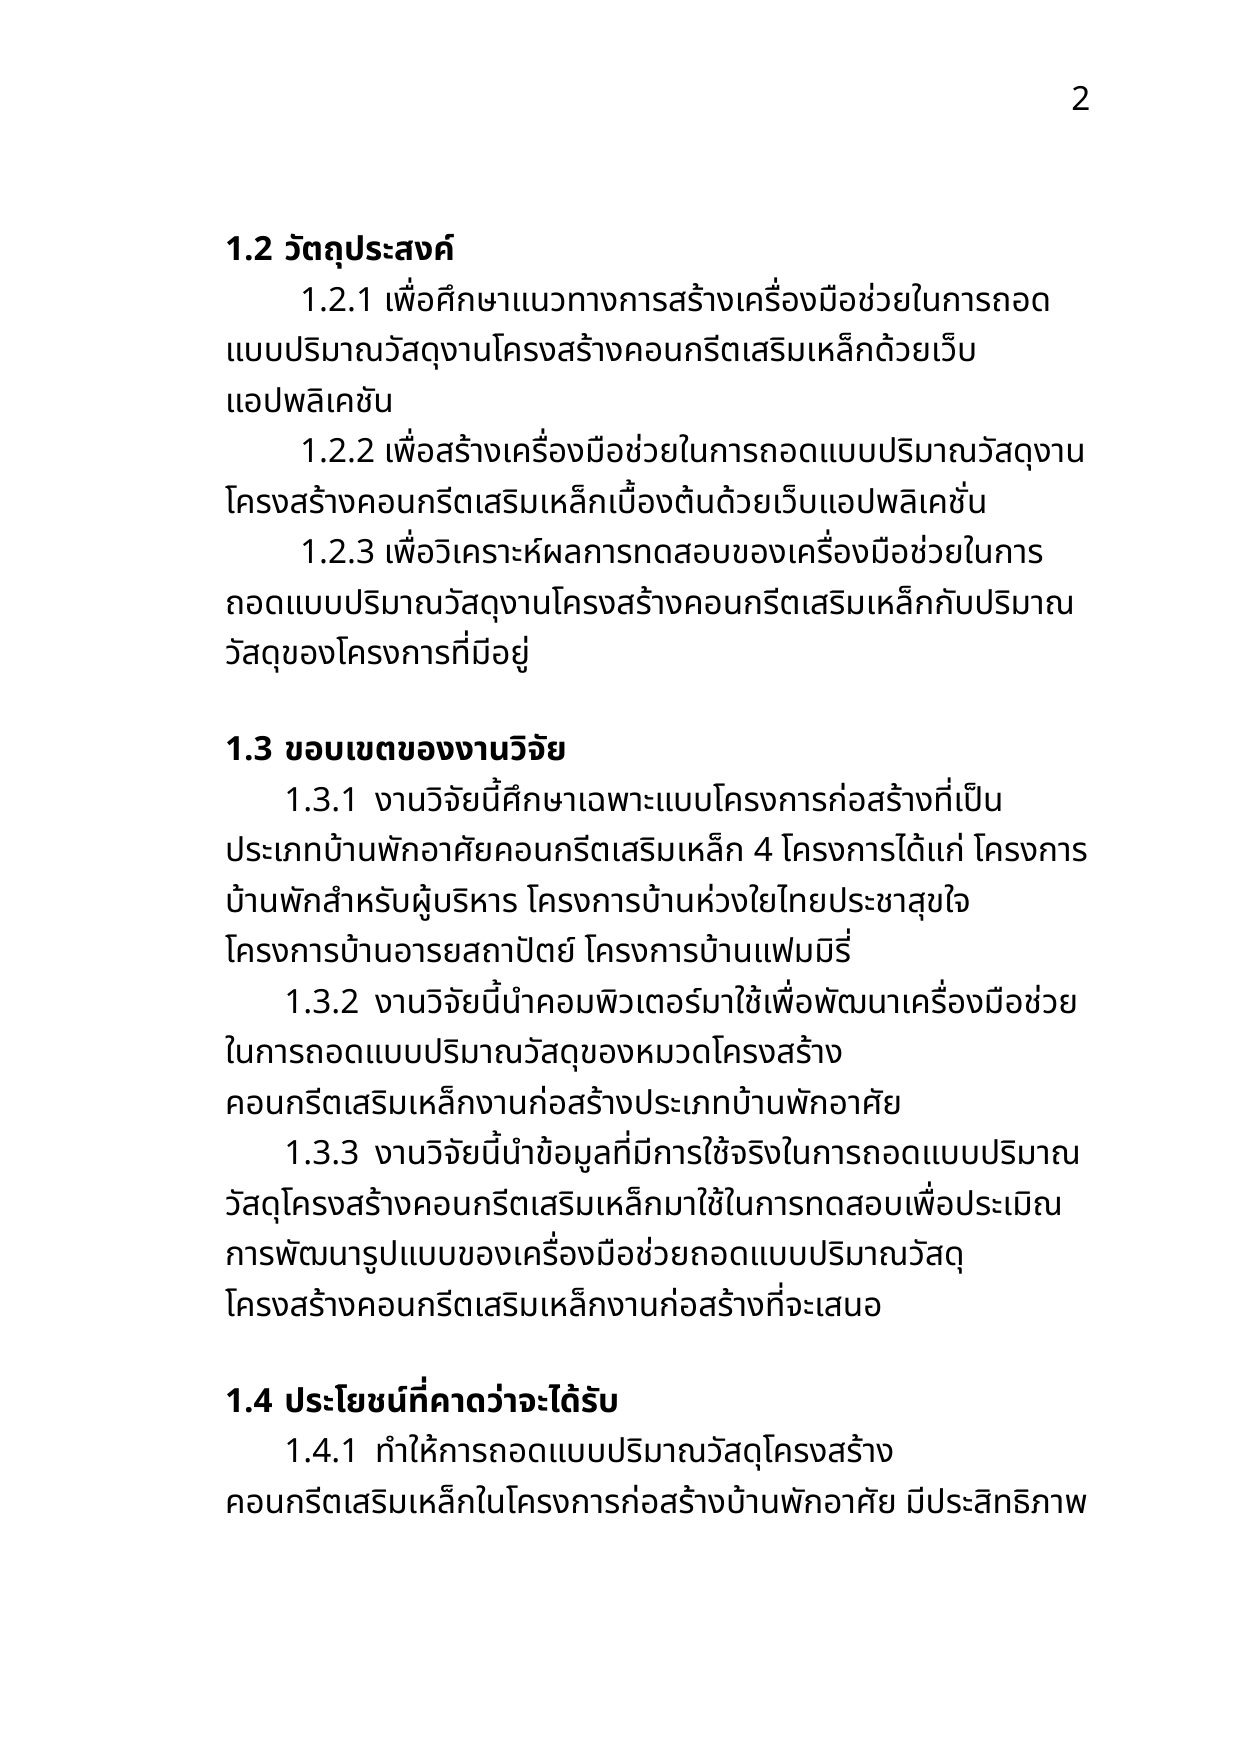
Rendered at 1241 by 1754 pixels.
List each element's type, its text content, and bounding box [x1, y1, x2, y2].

subtitle 1.4 ประโยชน์ที่คาดว่าจะได้รับ [225, 1376, 1090, 1427]
text 1.2.1 เพื่อศึกษาแนวทางการสร้างเครื่องมือช่วยในการถอดแบบปริมาณวัสดุงานโครงสร้างคอนกรีตเสริมเหล็กด้วยเว็บแอปพลิเคชัน [225, 276, 1090, 427]
subtitle 1.3 ขอบเขตของงานวิจัย [225, 725, 1090, 776]
text 1.2.2 เพื่อสร้างเครื่องมือช่วยในการถอดแบบปริมาณวัสดุงานโครงสร้างคอนกรีตเสริมเหล็กเบื้องต้นด้วยเว็บแอปพลิเคชั่น [225, 427, 1090, 528]
text 1.3.3 งานวิจัยนี้นำข้อมูลที่มีการใช้จริงในการถอดแบบปริมาณวัสดุโครงสร้างคอนกรีตเสริมเหล็กมาใช้ในการทดสอบเพื่อประเมิณการพัฒนารูปแบบของเครื่องมือช่วยถอดแบบปริมาณวัสดุโครงสร้างคอนกรีตเสริมเหล็กงานก่อสร้างที่จะเสนอ [225, 1129, 1090, 1331]
text 1.3.2 งานวิจัยนี้นำคอมพิวเตอร์มาใช้เพื่อพัฒนาเครื่องมือช่วยในการถอดแบบปริมาณวัสดุของหมวดโครงสร้างคอนกรีตเสริมเหล็กงานก่อสร้างประเภทบ้านพักอาศัย [225, 978, 1090, 1129]
text 1.3.1 งานวิจัยนี้ศึกษาเฉพาะแบบโครงการก่อสร้างที่เป็นประเภทบ้านพักอาศัยคอนกรีตเสริมเหล็ก 4 โครงการได้แก่ โครงการบ้านพักสำหรับผู้บริหาร โครงการบ้านห่วงใยไทยประชาสุขใจ โครงการบ้านอารยสถาปัตย์ โครงการบ้านแฟมมิรี่ [225, 776, 1090, 978]
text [225, 1427, 1090, 1528]
text 1.2.3 เพื่อวิเคราะห์ผลการทดสอบของเครื่องมือช่วยในการถอดแบบปริมาณวัสดุงานโครงสร้างคอนกรีตเสริมเหล็กกับปริมาณวัสดุของโครงการที่มีอยู่ [225, 528, 1090, 679]
text 1.2 วัตถุประสงค์ [225, 225, 1090, 276]
